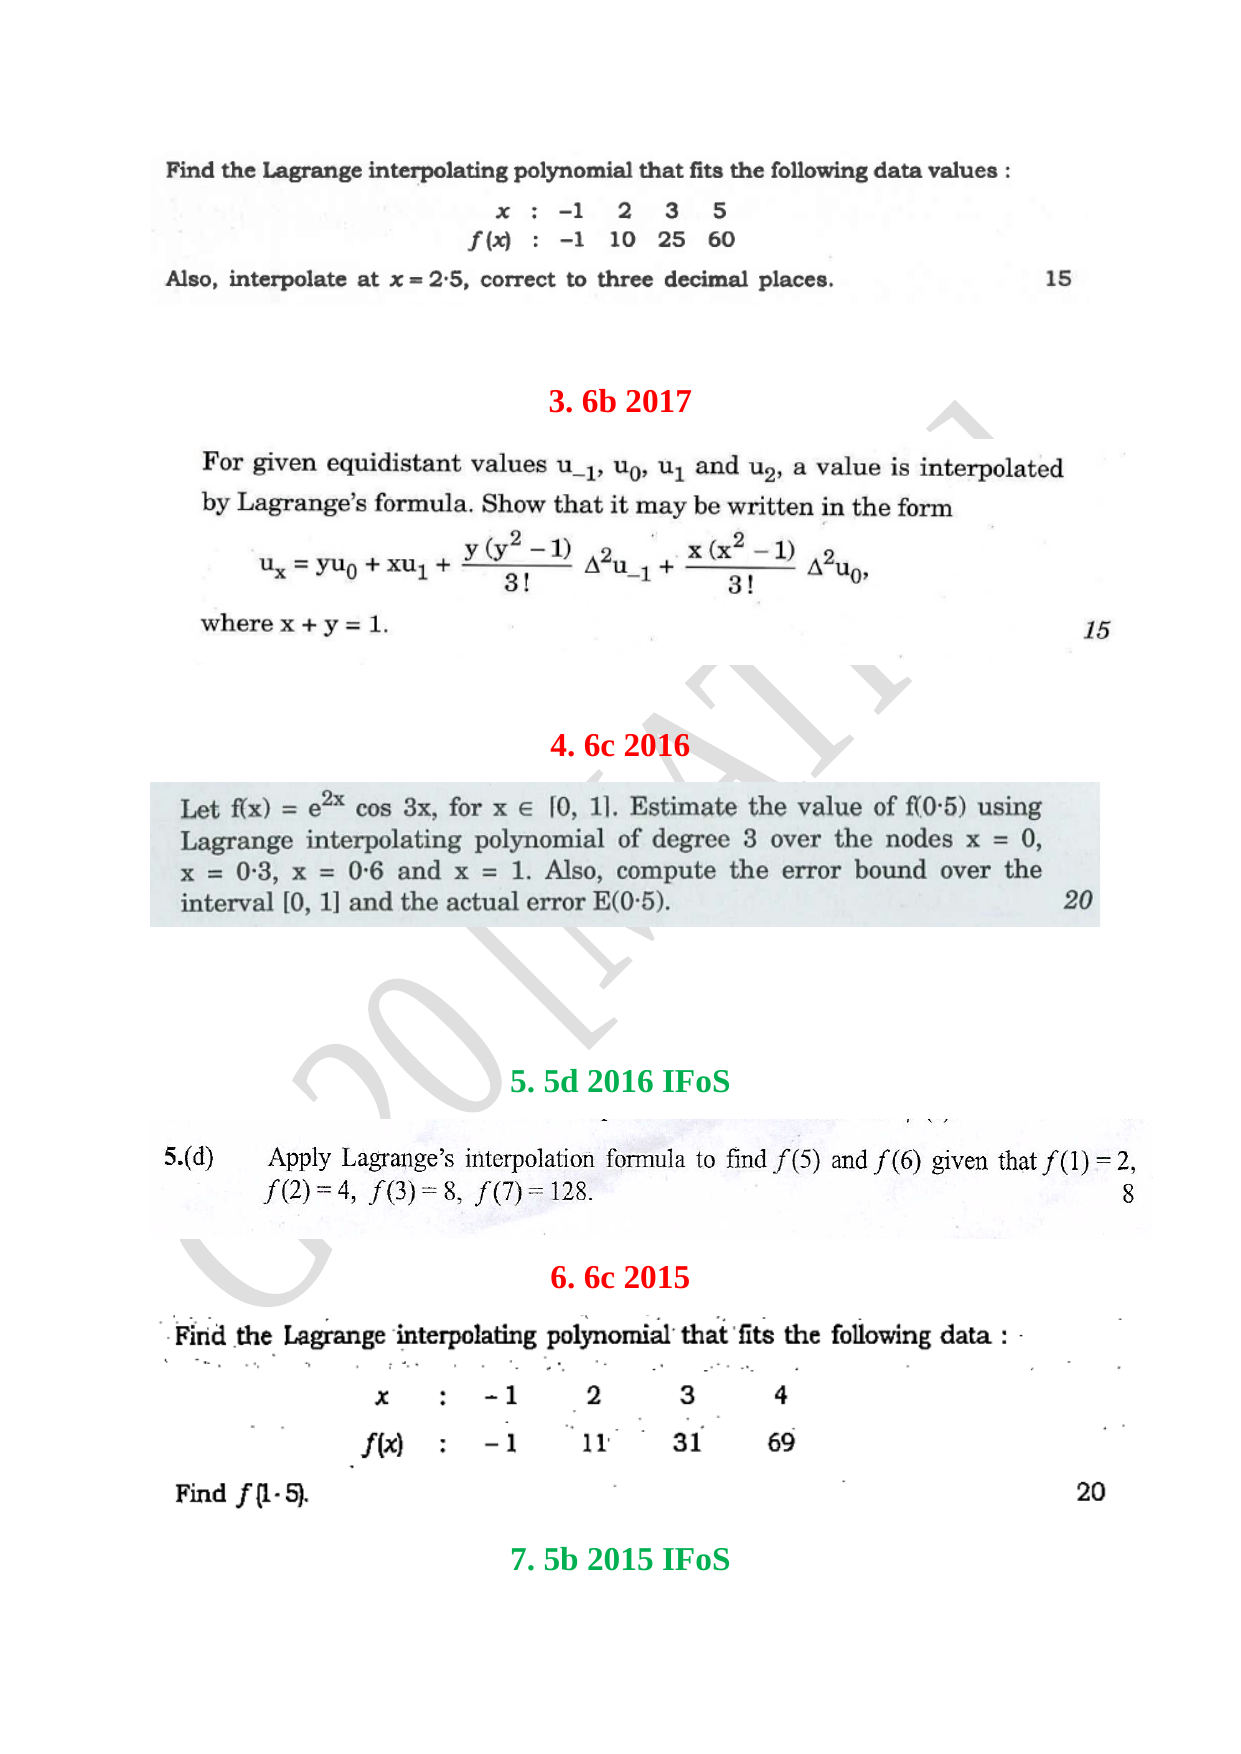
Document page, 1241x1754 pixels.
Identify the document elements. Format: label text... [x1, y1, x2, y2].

text 5. 5d 2016 IFoS [150, 1061, 1090, 1099]
picture [150, 150, 1090, 305]
text 7. 5b 2015 IFoS [150, 1539, 1090, 1578]
picture [150, 1315, 1125, 1521]
picture [150, 439, 1125, 665]
text 3. 6b 2017 [150, 382, 1090, 420]
text 6. 6c 2015 [150, 1257, 1090, 1296]
picture [150, 782, 1100, 927]
text 4. 6c 2016 [150, 725, 1090, 763]
